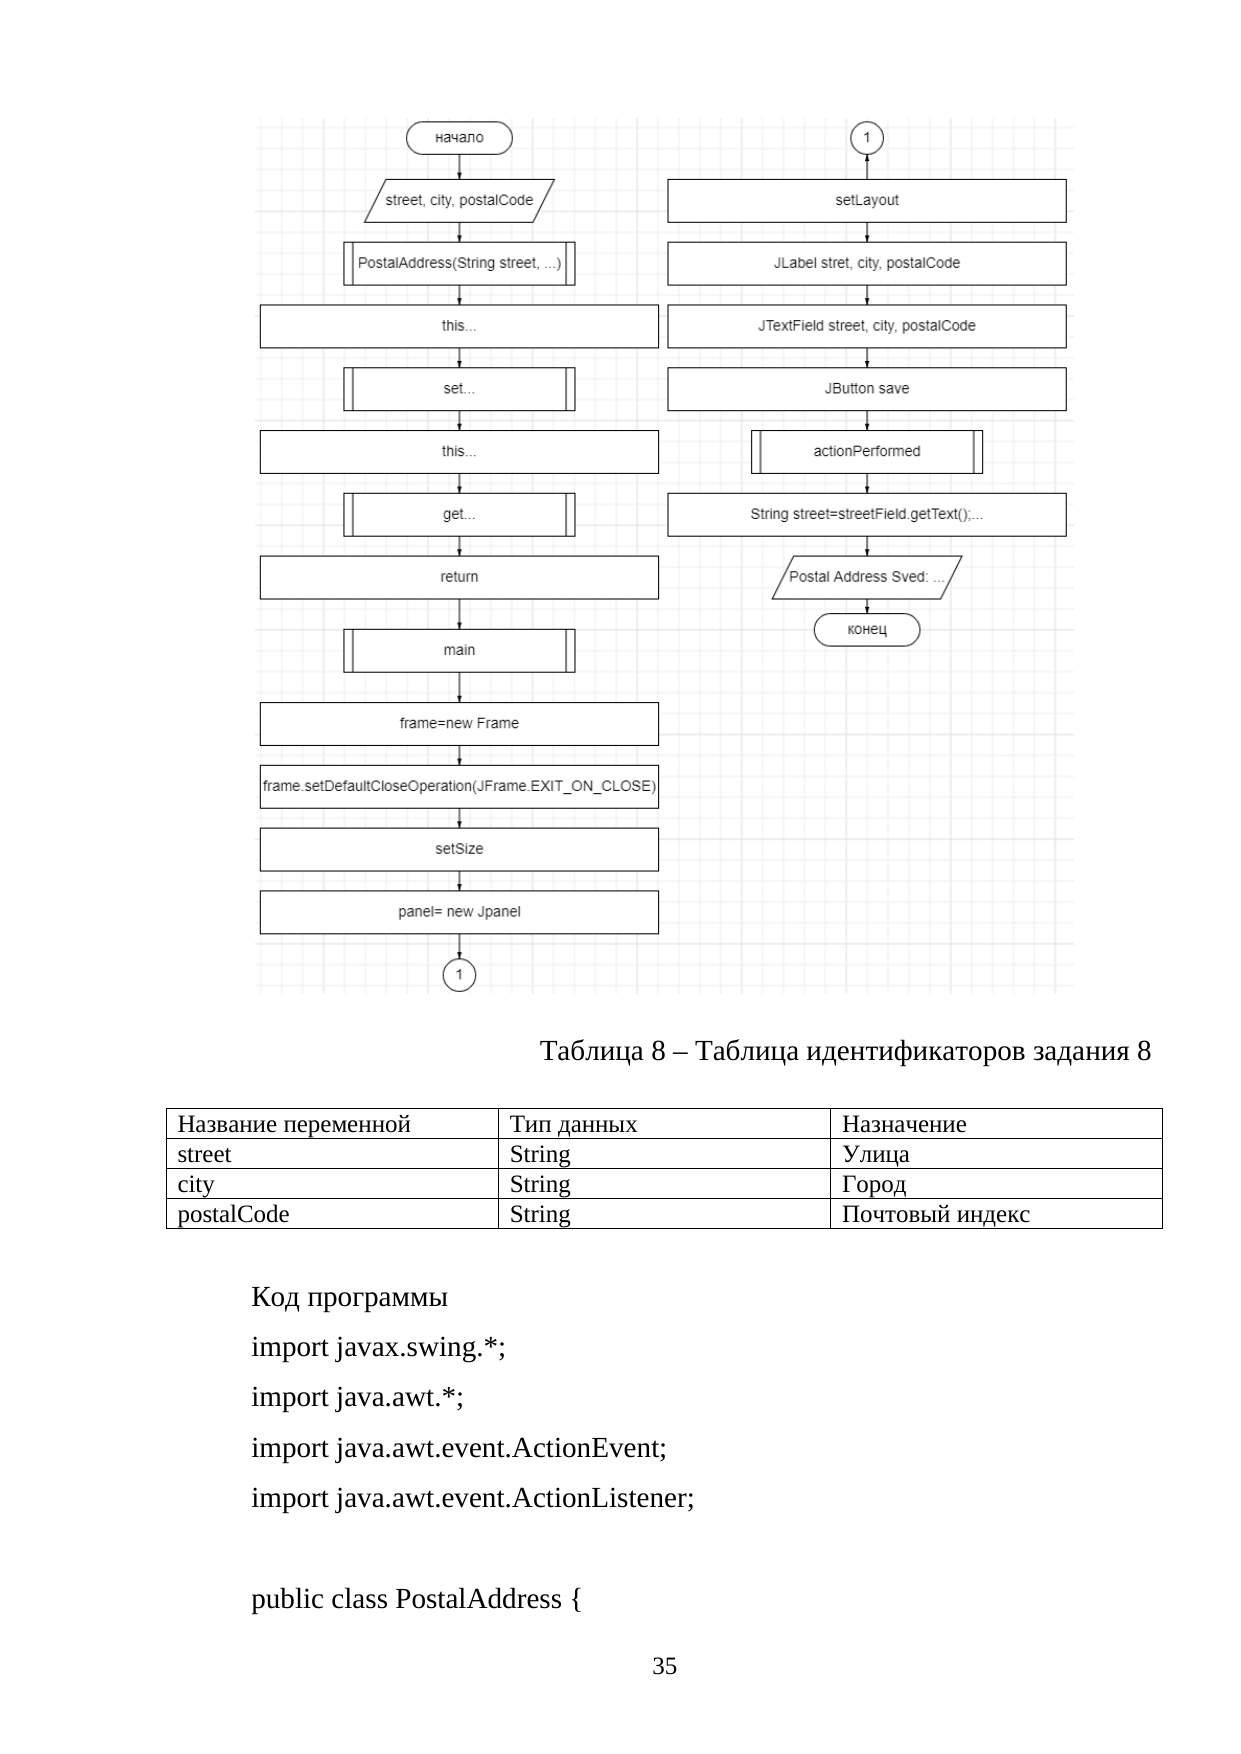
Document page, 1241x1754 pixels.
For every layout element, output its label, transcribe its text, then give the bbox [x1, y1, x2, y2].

table_header Тип данных [499, 1109, 830, 1138]
text import java.awt.event.ActionEvent; [177, 1430, 1152, 1463]
picture [255, 118, 1074, 994]
table_cell String [499, 1169, 830, 1198]
table_cell Почтовый индекс [831, 1199, 1162, 1227]
table_cell Улица [831, 1139, 1162, 1168]
text public class PostalAddress { [177, 1581, 1152, 1614]
table_header Название переменной [167, 1109, 498, 1138]
table_cell city [167, 1169, 498, 1198]
text import java.awt.*; [177, 1379, 1152, 1413]
text Код программы [177, 1279, 1152, 1312]
table_cell String [499, 1139, 830, 1168]
text import javax.swing.*; [177, 1329, 1152, 1363]
table_cell Город [831, 1169, 1162, 1198]
table_cell street [167, 1139, 498, 1168]
text Таблица 8 – Таблица идентификаторов задания 8 [177, 1033, 1152, 1067]
table_header Назначение [831, 1109, 1162, 1138]
table_cell String [499, 1199, 830, 1227]
text import java.awt.event.ActionListener; [177, 1480, 1152, 1514]
table_cell postalCode [167, 1199, 498, 1227]
